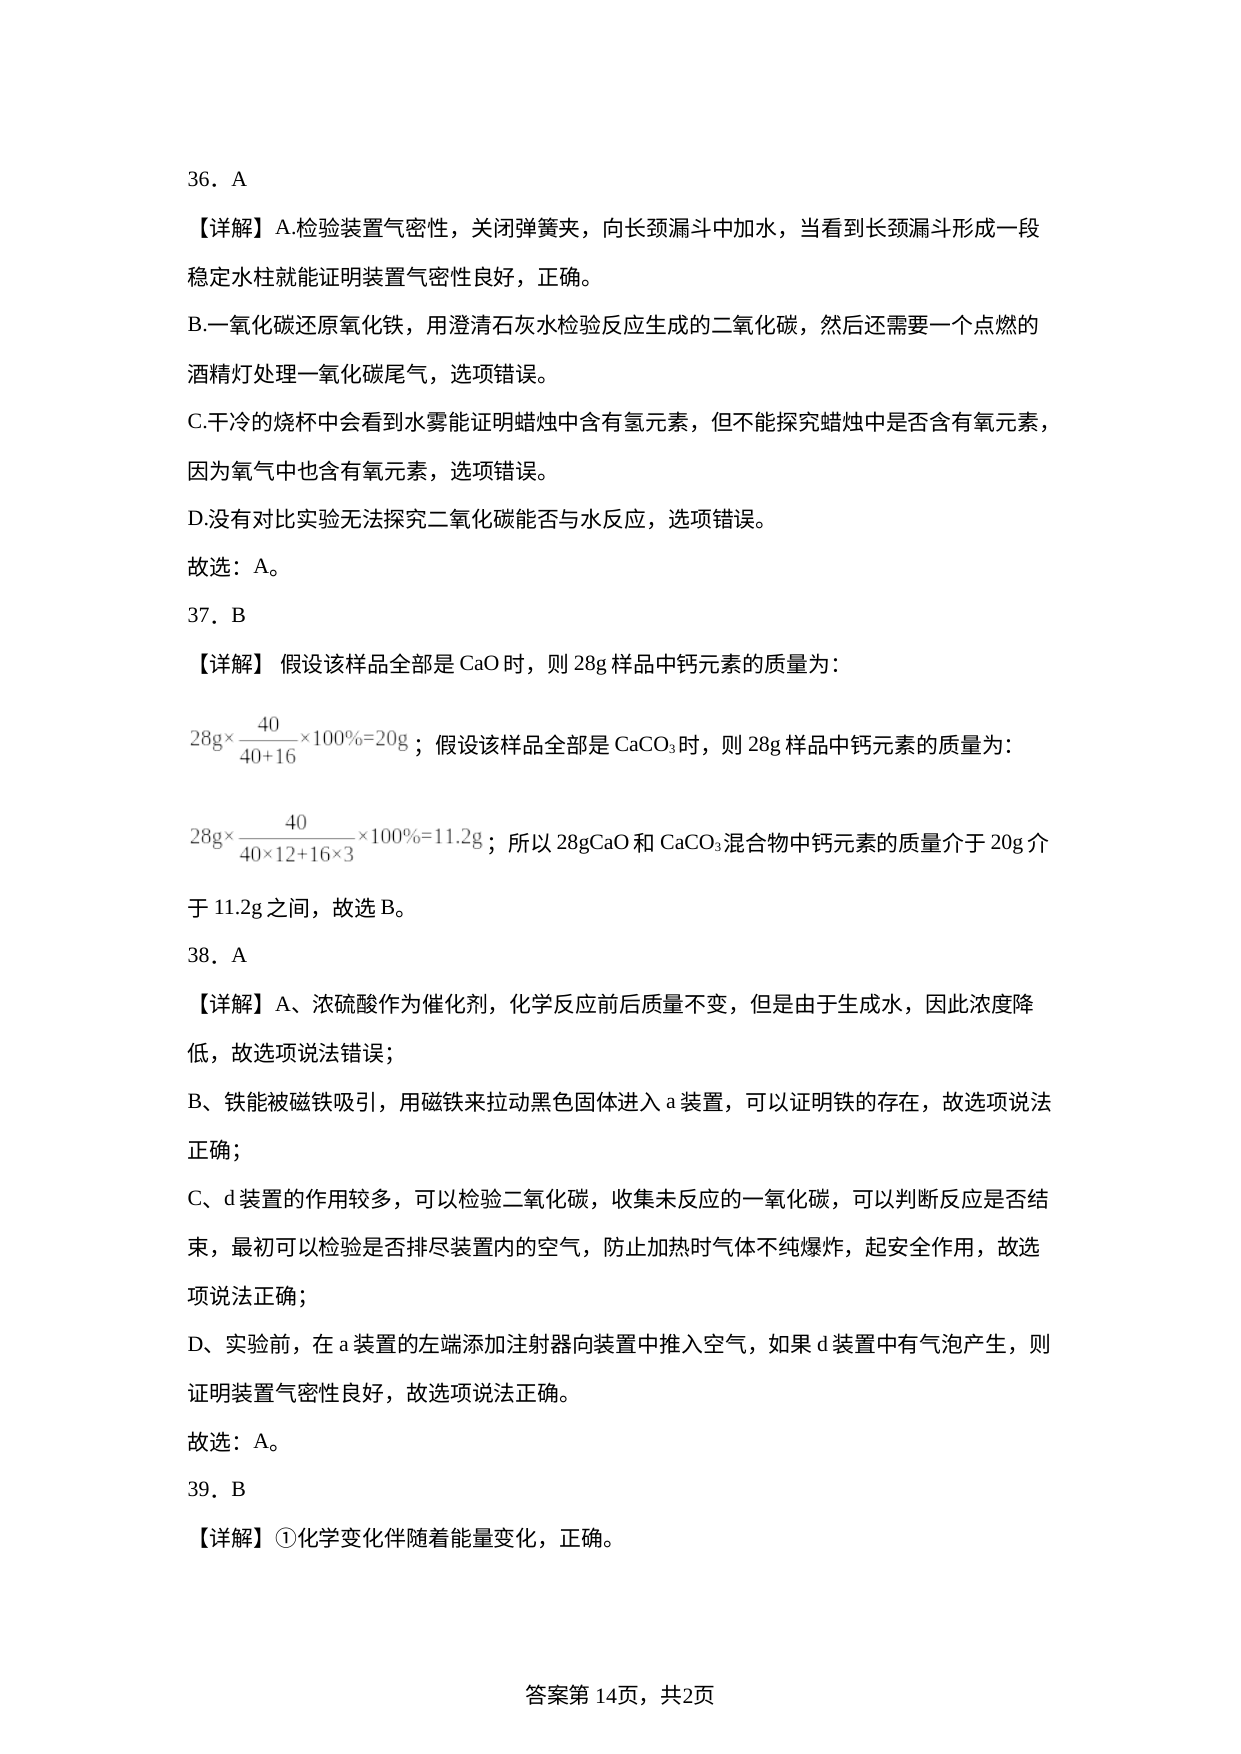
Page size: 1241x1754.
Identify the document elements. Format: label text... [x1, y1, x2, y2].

text 故选：A。 [187, 550, 1053, 582]
text B.一氧化碳还原氧化铁，用澄清石灰水检验反应生成的二氧化碳，然后还需要一个点燃的酒精灯处理一氧化碳尾气，选项错误。 [187, 307, 1053, 389]
text 故选：A。 [187, 1424, 1053, 1457]
text 36．A [187, 162, 1053, 194]
text 【详解】 假设该样品全部是CaO时，则28g样品中钙元素的质量为：；假设该样品全部是CaCO3时，则28g样品中钙元素的质量为：；所以28gCaO和CaCO3混合物中钙元素的质量介于20g介于11.2g之间，故选B。 [187, 647, 1053, 923]
text 【详解】A.检验装置气密性，关闭弹簧夹，向长颈漏斗中加水，当看到长颈漏斗形成一段稳定水柱就能证明装置气密性良好，正确。 [187, 210, 1053, 292]
text 【详解】①化学变化伴随着能量变化，正确。 [187, 1521, 1053, 1553]
text B、铁能被磁铁吸引，用磁铁来拉动黑色固体进入a装置，可以证明铁的存在，故选项说法正确； [187, 1084, 1053, 1165]
text 39．B [187, 1472, 1053, 1505]
text D、实验前，在a装置的左端添加注射器向装置中推入空气，如果d装置中有气泡产生，则证明装置气密性良好，故选项说法正确。 [187, 1327, 1053, 1408]
text C.干冷的烧杯中会看到水雾能证明蜡烛中含有氢元素，但不能探究蜡烛中是否含有氧元素，因为氧气中也含有氧元素，选项错误。 [187, 404, 1053, 486]
text D.没有对比实验无法探究二氧化碳能否与水反应，选项错误。 [187, 502, 1053, 534]
text C、d装置的作用较多，可以检验二氧化碳，收集未反应的一氧化碳，可以判断反应是否结束，最初可以检验是否排尽装置内的空气，防止加热时气体不纯爆炸，起安全作用，故选项说法正确； [187, 1181, 1053, 1311]
text 38．A [187, 939, 1053, 971]
text 【详解】A、浓硫酸作为催化剂，化学反应前后质量不变，但是由于生成水，因此浓度降低，故选项说法错误； [187, 987, 1053, 1068]
text 37．B [187, 598, 1053, 631]
